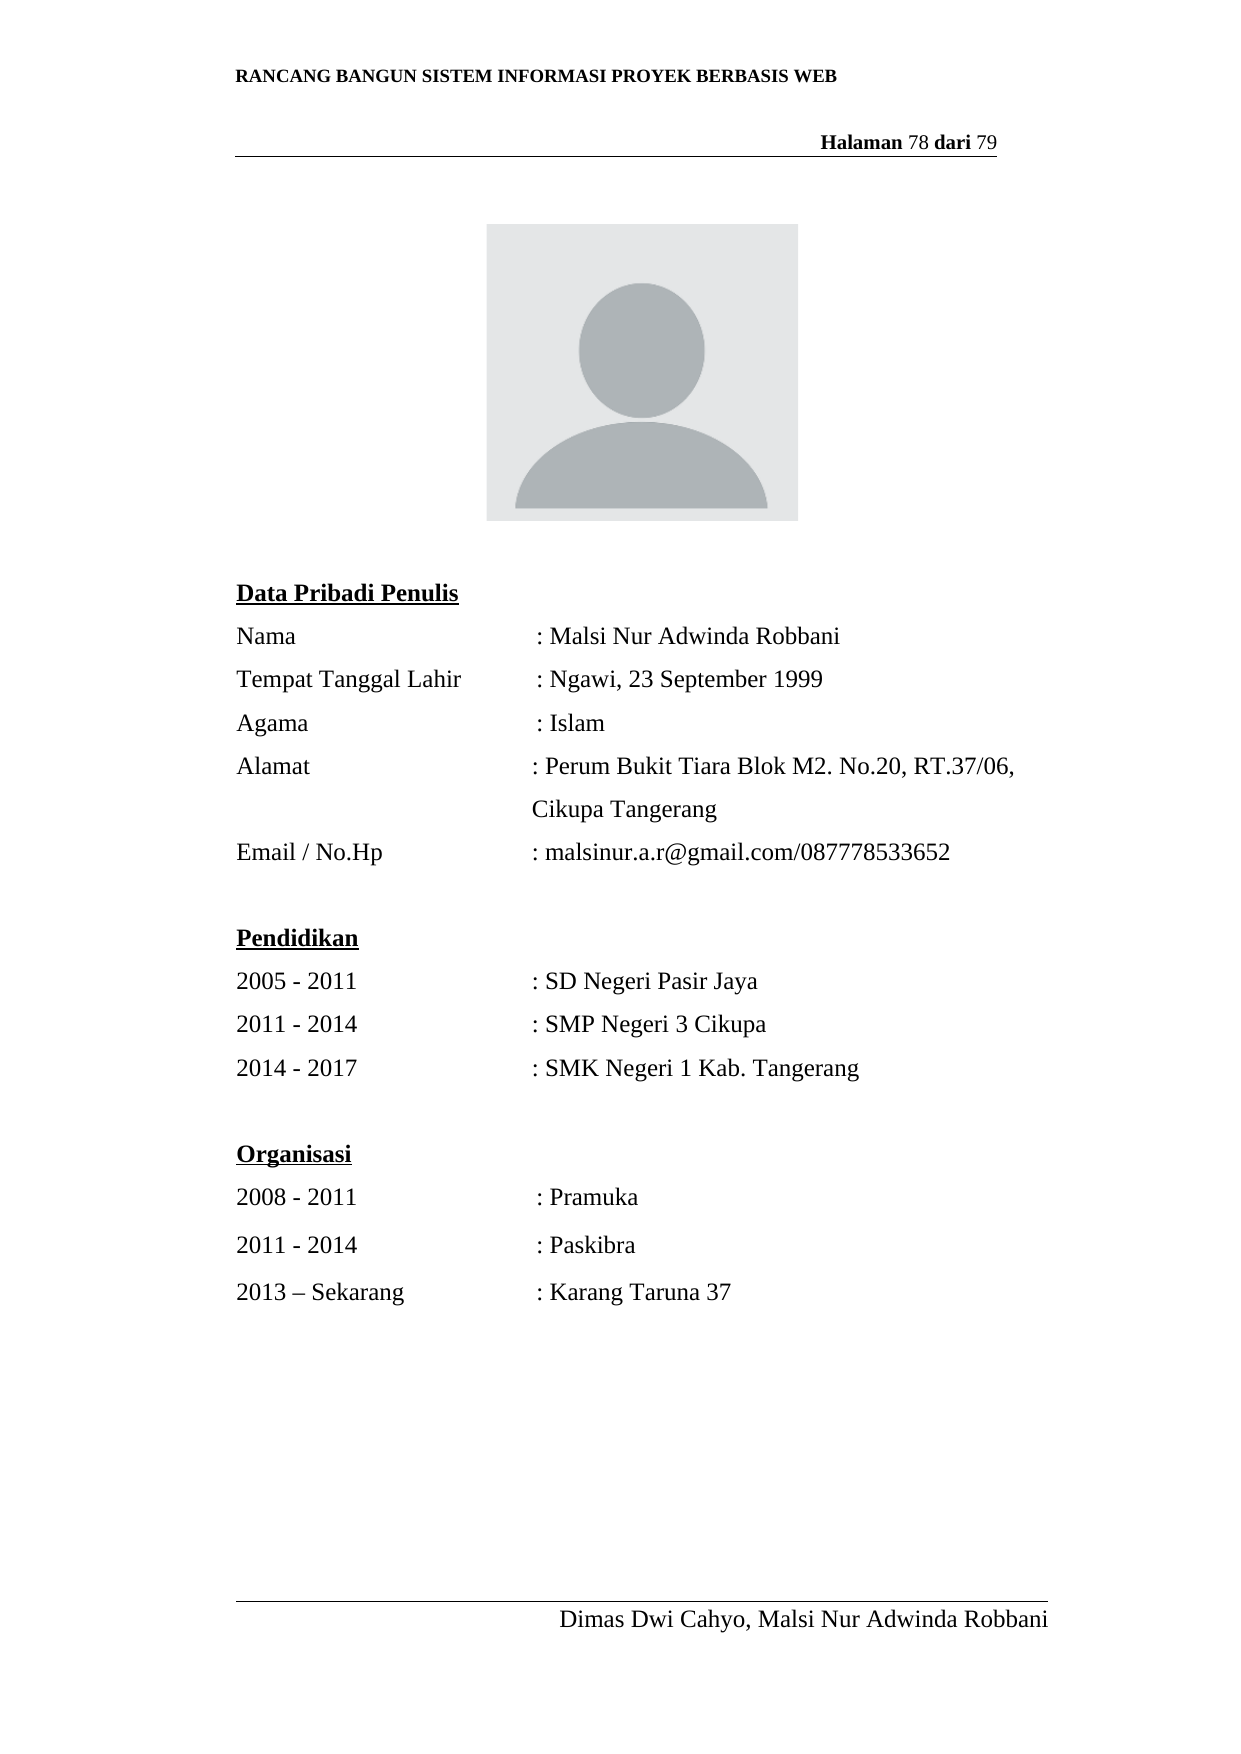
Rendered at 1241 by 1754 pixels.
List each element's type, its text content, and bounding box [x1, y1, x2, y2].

text Organisasi [236, 1139, 1048, 1168]
text 2008 - 2011 : Pramuka [236, 1182, 1048, 1211]
text Email / No.Hp : malsinur.a.r@gmail.com/087778533652 [236, 837, 1048, 866]
text 2014 - 2017 : SMK Negeri 1 Kab. Tangerang [236, 1053, 1048, 1081]
text 2011 - 2014 : SMP Negeri 3 Cikupa [236, 1009, 1048, 1038]
text 2013 – Sekarang : Karang Taruna 37 [236, 1277, 1048, 1306]
text 2005 - 2011 : SD Negeri Pasir Jaya [236, 966, 1048, 995]
text Data Pribadi Penulis [236, 578, 1048, 607]
text Pendidikan [236, 923, 1048, 952]
text Nama : Malsi Nur Adwinda Robbani [236, 621, 1048, 650]
text Agama : Islam [236, 708, 1048, 736]
text 2011 - 2014 : Paskibra [236, 1230, 1048, 1258]
text Tempat Tanggal Lahir : Ngawi, 23 September 1999 [236, 664, 1048, 693]
text Alamat : Perum Bukit Tiara Blok M2. No.20, RT.37/06, Cikupa Tangerang [236, 751, 1048, 823]
